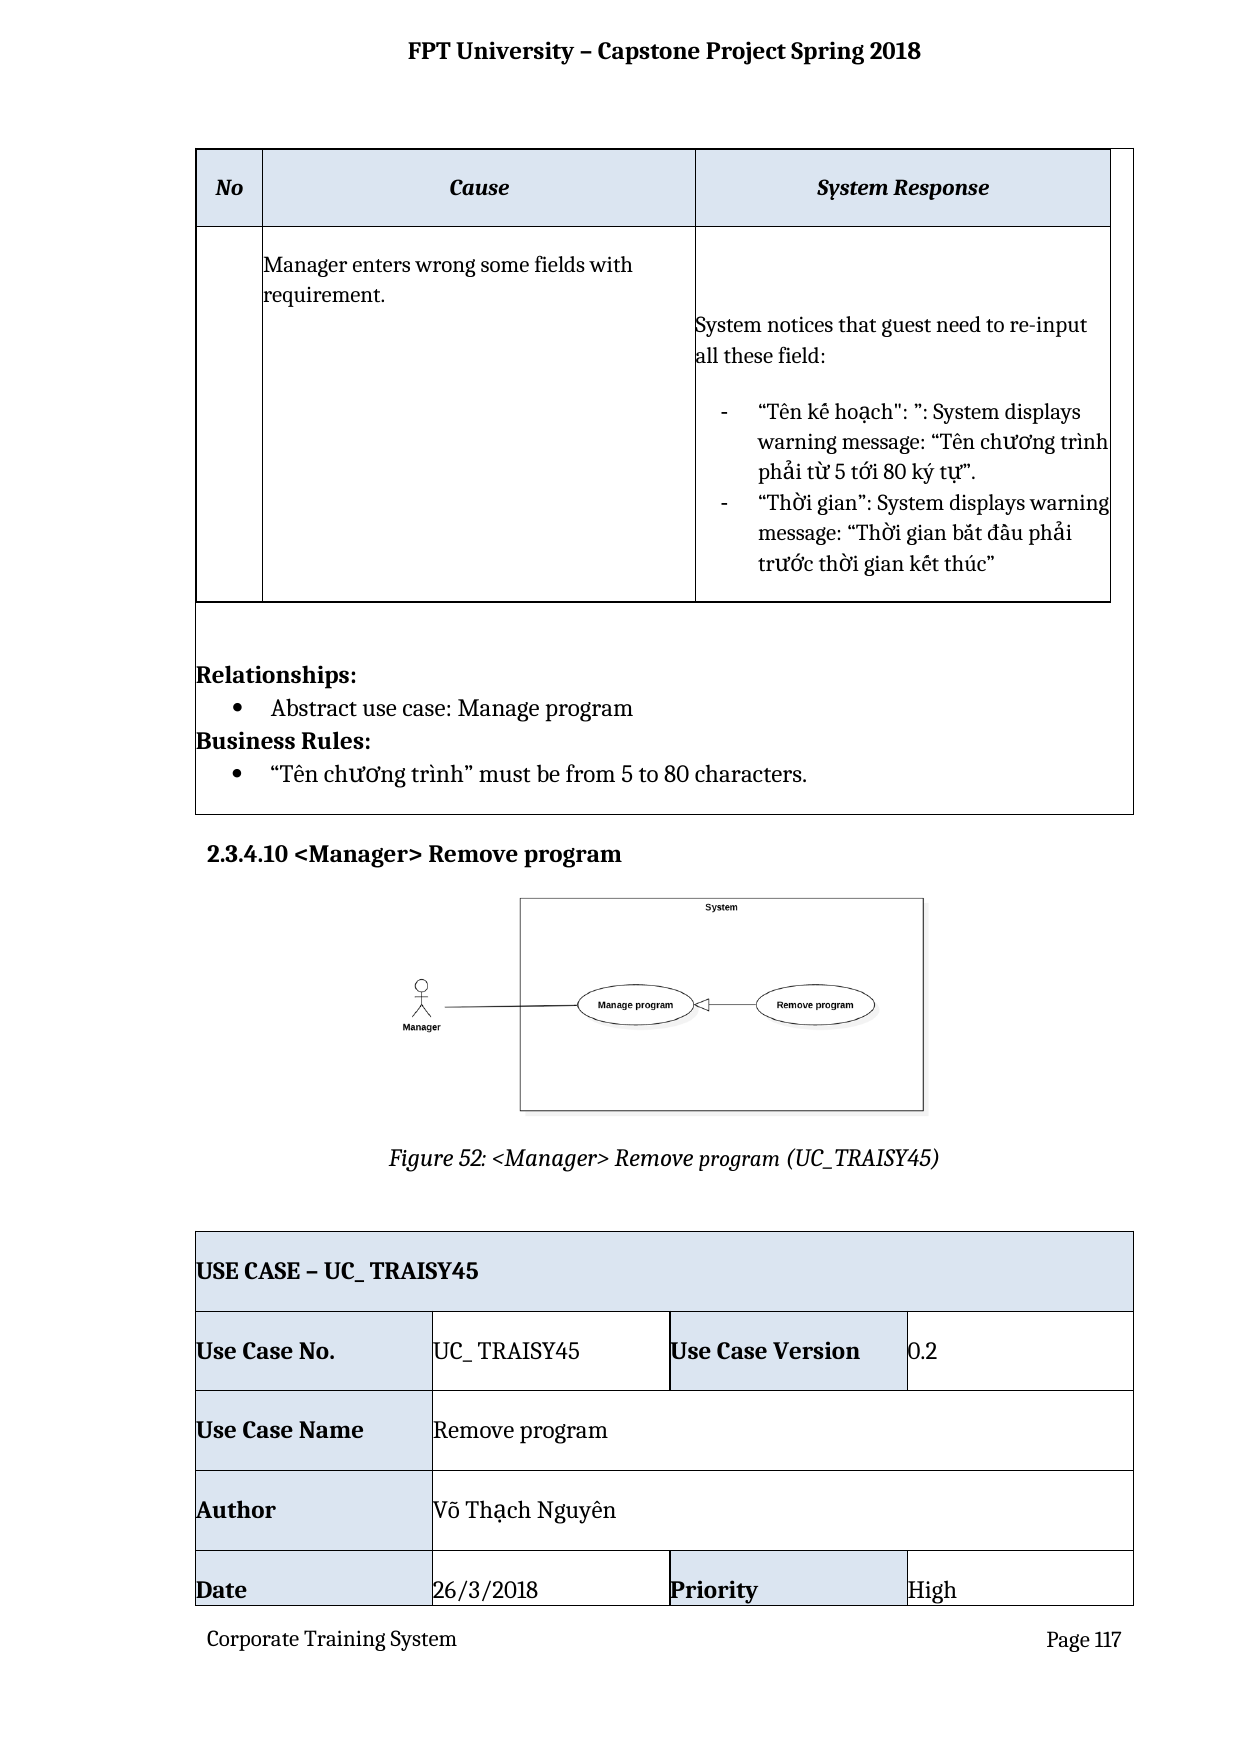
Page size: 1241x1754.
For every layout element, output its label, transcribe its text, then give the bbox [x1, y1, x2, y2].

table_cell Use Case Version [671, 1312, 907, 1390]
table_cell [196, 149, 1133, 813]
table_cell 0.2 [908, 1312, 1133, 1390]
text Figure 52: <Manager> Remove program (UC_TRAISY45) [207, 1144, 1122, 1172]
table_cell High [908, 1551, 1133, 1605]
table_cell Remove program [433, 1391, 1133, 1470]
table_cell Priority [671, 1551, 907, 1605]
picture [376, 872, 953, 1140]
table_cell Use Case Name [196, 1391, 432, 1470]
table_cell Võ Thạch Nguyên [433, 1471, 1133, 1550]
table_header USE CASE – UC_ TRAISY45 [196, 1232, 1133, 1311]
table_cell UC_ TRAISY45 [433, 1312, 669, 1390]
table_cell Date [196, 1551, 432, 1605]
table_cell 26/3/2018 [433, 1551, 669, 1605]
text 2.3.4.10 <Manager> Remove program [207, 839, 1122, 868]
table_cell Author [196, 1471, 432, 1550]
table_cell Use Case No. [196, 1312, 432, 1390]
